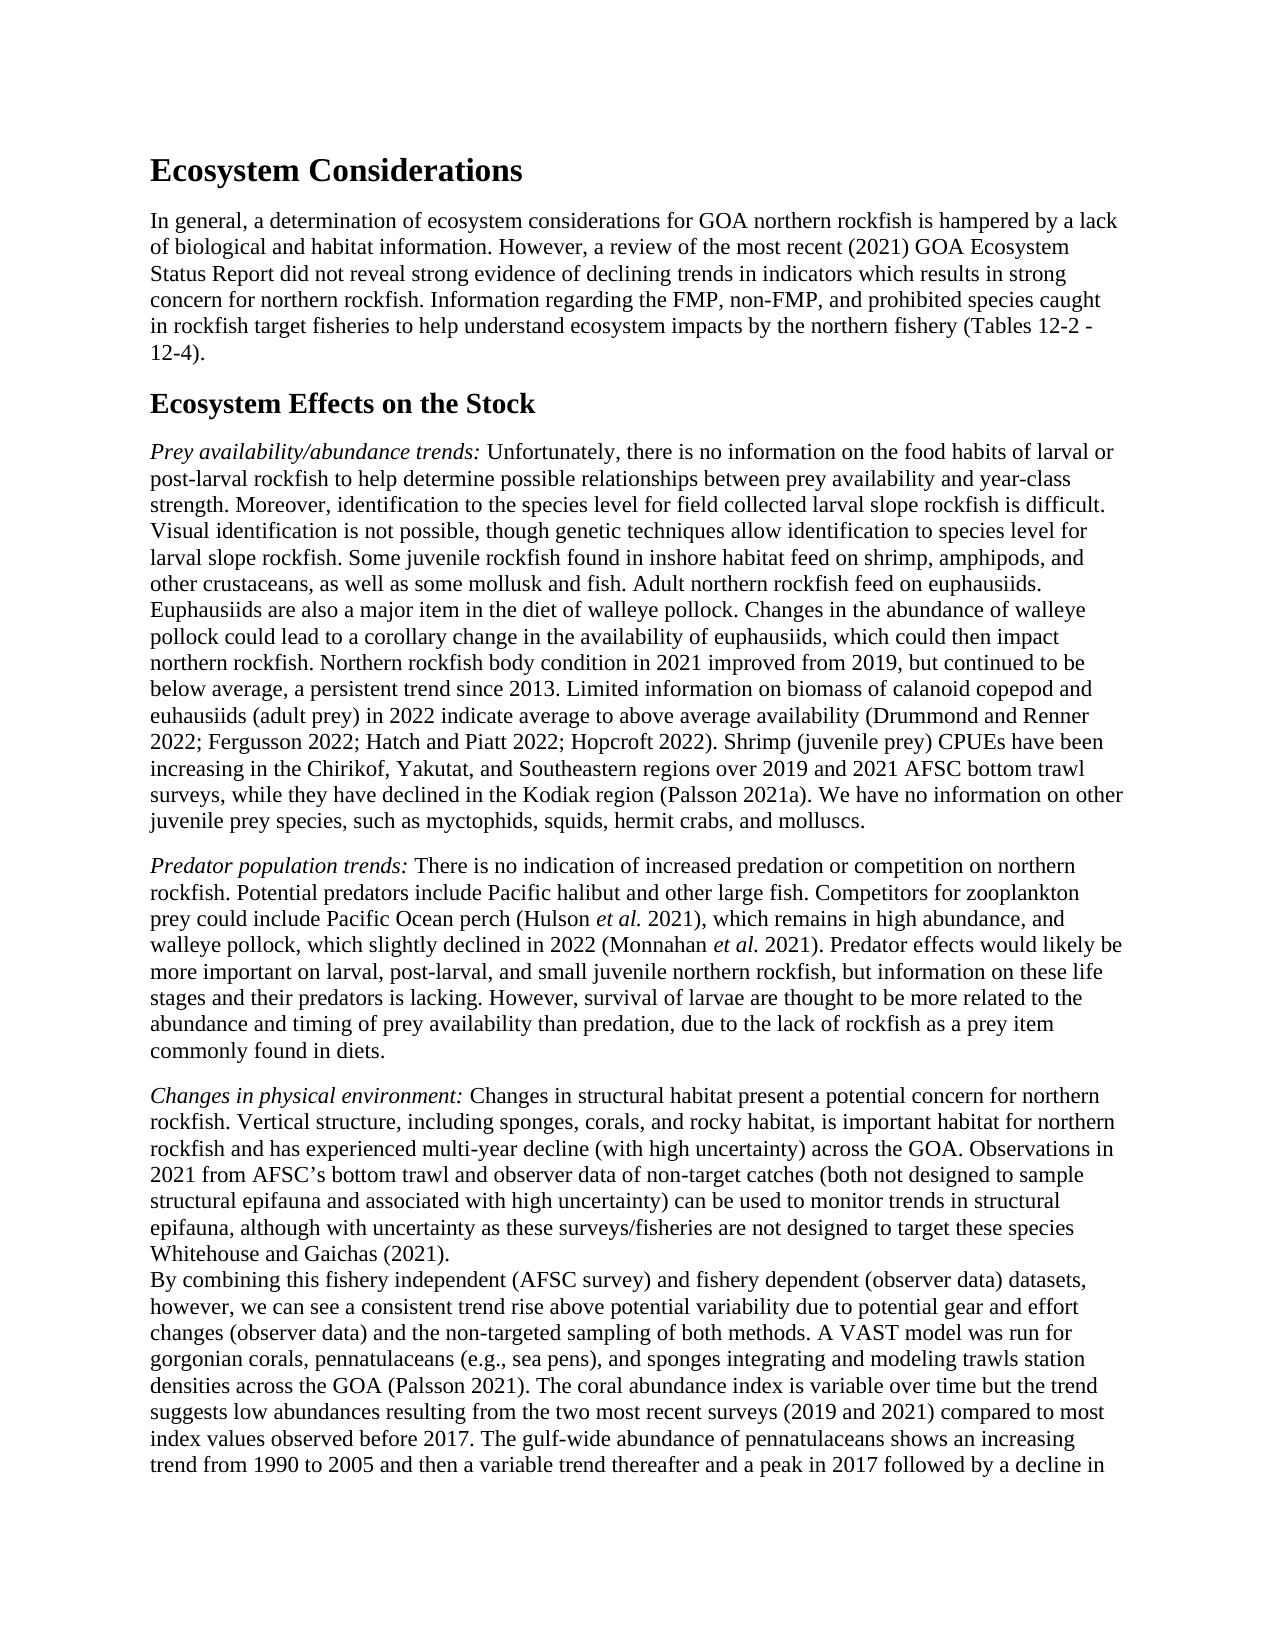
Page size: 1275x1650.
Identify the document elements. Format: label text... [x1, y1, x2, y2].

subtitle Ecosystem Effects on the Stock [150, 386, 1125, 419]
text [150, 1082, 1125, 1477]
text Prey availability/abundance trends: Unfortunately, there is no information on the food habits of larval or post-larval rockfish to help determine possible relationships between prey availability and year-class strength. Moreover, identification to the species level for field collected larval slope rockfish is difficult. Visual identification is not possible, though genetic techniques allow identification to species level for larval slope rockfish. Some juvenile rockfish found in inshore habitat feed on shrimp, amphipods, and other crustaceans, as well as some mollusk and fish. Adult northern rockfish feed on euphausiids. Euphausiids are also a major item in the diet of walleye pollock. Changes in the abundance of walleye pollock could lead to a corollary change in the availability of euphausiids, which could then impact northern rockfish. Northern rockfish body condition in 2021 improved from 2019, but continued to be below average, a persistent trend since 2013. Limited information on biomass of calanoid copepod and euhausiids (adult prey) in 2022 indicate average to above average availability (Drummond and Renner 2022; Fergusson 2022; Hatch and Piatt 2022; Hopcroft 2022). Shrimp (juvenile prey) CPUEs have been increasing in the Chirikof, Yakutat, and Southeastern regions over 2019 and 2021 AFSC bottom trawl surveys, while they have declined in the Kodiak region (Palsson 2021a). We have no information on other juvenile prey species, such as myctophids, squids, hermit crabs, and molluscs. [150, 438, 1125, 834]
subtitle Ecosystem Considerations [150, 150, 1125, 188]
text In general, a determination of ecosystem considerations for GOA northern rockfish is hampered by a lack of biological and habitat information. However, a review of the most recent (2021) GOA Ecosystem Status Report did not reveal strong evidence of declining trends in indicators which results in strong concern for northern rockfish. Information regarding the FMP, non-FMP, and prohibited species caught in rockfish target fisheries to help understand ecosystem impacts by the northern fishery (Tables 12-2 - 12-4). [150, 207, 1125, 365]
text Predator population trends: There is no indication of increased predation or competition on northern rockfish. Potential predators include Pacific halibut and other large fish. Competitors for zooplankton prey could include Pacific Ocean perch (Hulson et al. 2021), which remains in high abundance, and walleye pollock, which slightly declined in 2022 (Monnahan et al. 2021). Predator effects would likely be more important on larval, post-larval, and small juvenile northern rockfish, but information on these life stages and their predators is lacking. However, survival of larvae are thought to be more related to the abundance and timing of prey availability than predation, due to the lack of rockfish as a prey item commonly found in diets. [150, 852, 1125, 1063]
